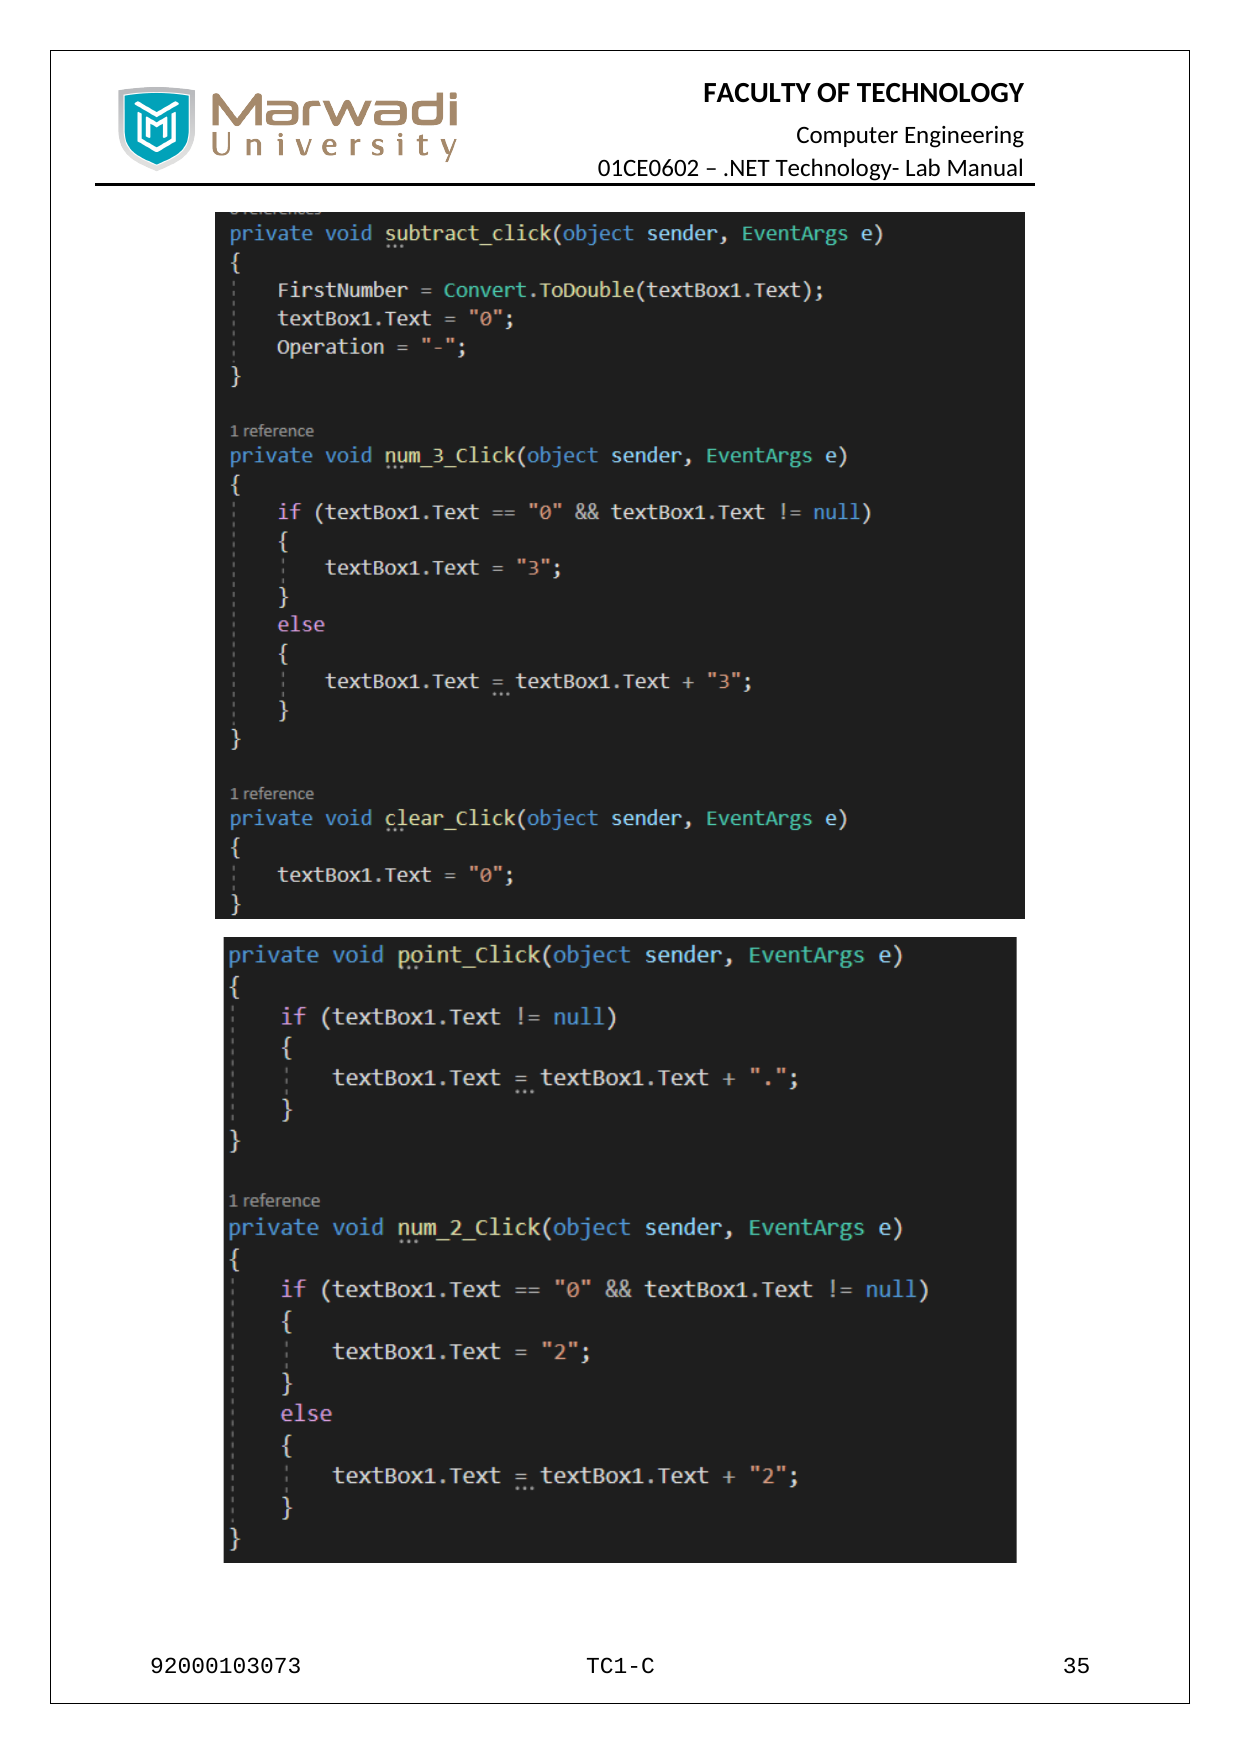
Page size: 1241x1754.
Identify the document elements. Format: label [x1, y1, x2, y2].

picture [223, 937, 1017, 1563]
picture [215, 212, 1025, 919]
picture [106, 73, 469, 182]
